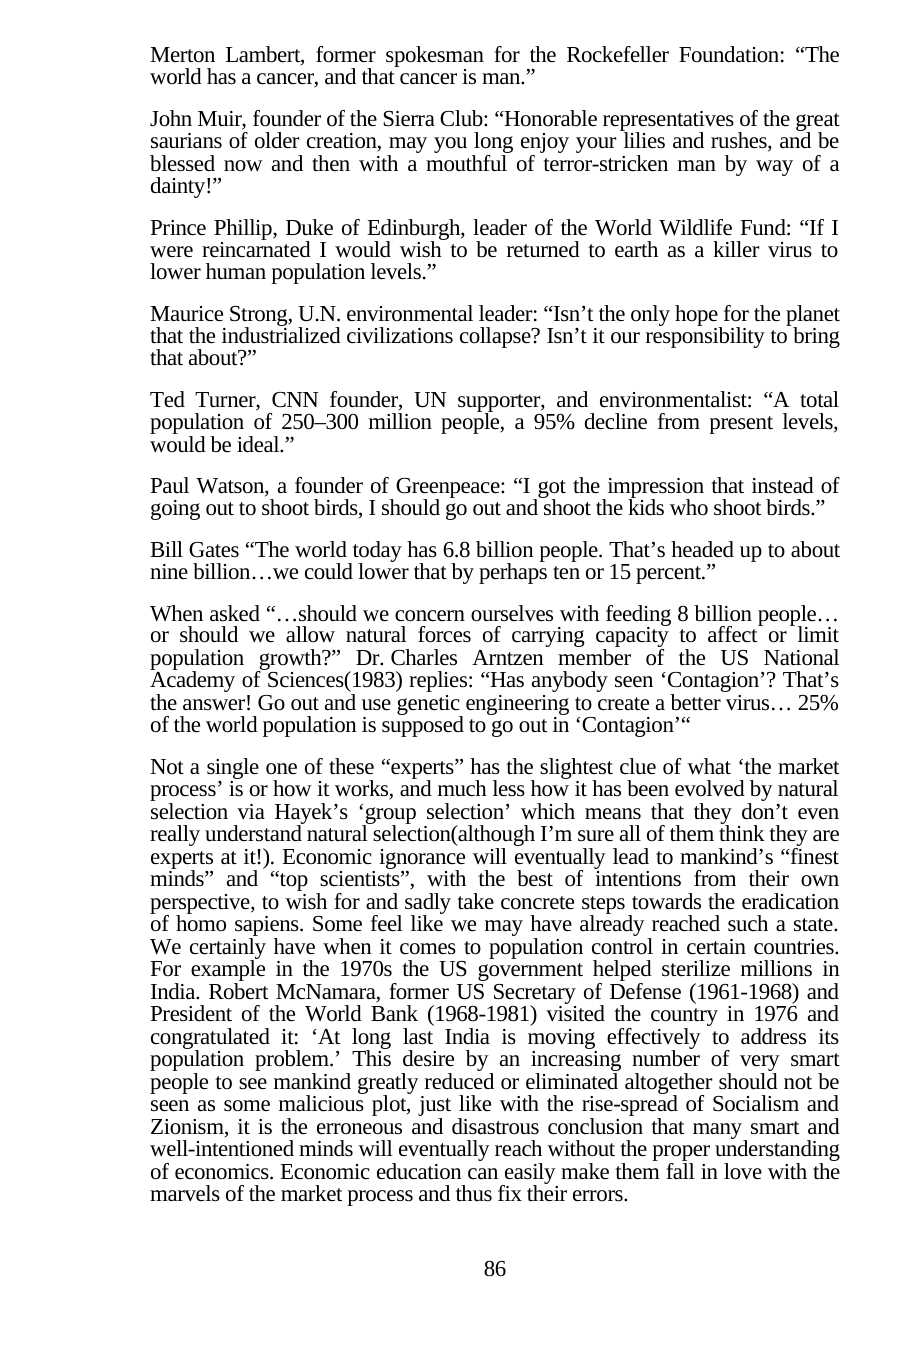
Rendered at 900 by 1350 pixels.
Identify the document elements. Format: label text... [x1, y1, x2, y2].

text Not a single one of these “experts” has the slightest clue of what ‘the market process’ is or how it works, and much less how it has been evolved by natural selection via Hayek’s ‘group selection’ which means that they don’t even really understand natural selection(although I’m sure all of them think they are experts at it!). Economic ignorance will eventually lead to mankind’s “finest minds” and “top scientists”, with the best of intentions from their own perspective, to wish for and sadly take concrete steps towards the eradication of homo sapiens. Some feel like we may have already reached such a state. We certainly have when it comes to population control in certain countries. For example in the 1970s the US government helped sterilize millions in India. Robert McNamara, former US Secretary of Defense (1961-1968) and President of the World Bank (1968-1981) visited the country in 1976 and congratulated it: ‘At long last India is moving effectively to address its population problem.’ This desire by an increasing number of very smart people to see mankind greatly reduced or eliminated altogether should not be seen as some malicious plot, just like with the rise-spread of Socialism and Zionism, it is the erroneous and disastrous conclusion that many smart and well-intentioned minds will eventually reach without the proper understanding of economics. Economic education can easily make them fall in love with the marvels of the market process and thus fix their errors. [150, 757, 840, 1207]
text Ted Turner, CNN founder, UN supporter, and environmentalist: “A total population of 250–300 million people, a 95% decline from present levels, would be ideal.” [150, 389, 840, 457]
text John Muir, founder of the Sierra Club: “Honorable representatives of the great saurians of older creation, may you long enjoy your lilies and rushes, and be blessed now and then with a mouthful of terror-stricken man by way of a dainty!” [150, 109, 840, 198]
text Merton Lambert, former spokesman for the Rockefeller Foundation: “The world has a cancer, and that cancer is man.” [150, 45, 840, 90]
text Maurice Strong, U.N. environmental leader: “Isn’t the only hope for the planet that the industrialized civilizations collapse? Isn’t it our responsibility to bring that about?” [150, 303, 840, 371]
text Paul Watson, a founder of Greenpeace: “I got the impression that instead of going out to shoot birds, I should go out and shoot the kids who shoot birds.” [150, 476, 840, 521]
text When asked “…should we concern ourselves with feeding 8 billion people…or should we allow natural forces of carrying capacity to affect or limit population growth?” Dr. Charles Arntzen member of the US National Academy of Sciences(1983) replies: “Has anybody seen ‘Contagion’? That’s the answer! Go out and use genetic engineering to create a better virus… 25% of the world population is supposed to go out in ‘Contagion’“ [150, 603, 840, 738]
text Bill Gates “The world today has 6.8 billion people. That’s headed up to about nine billion…we could lower that by perhaps ten or 15 percent.” [150, 539, 840, 584]
text Prince Phillip, Duke of Edinburgh, leader of the World Wildlife Fund: “If I were reincarnated I would wish to be returned to earth as a killer virus to lower human population levels.” [150, 217, 840, 285]
